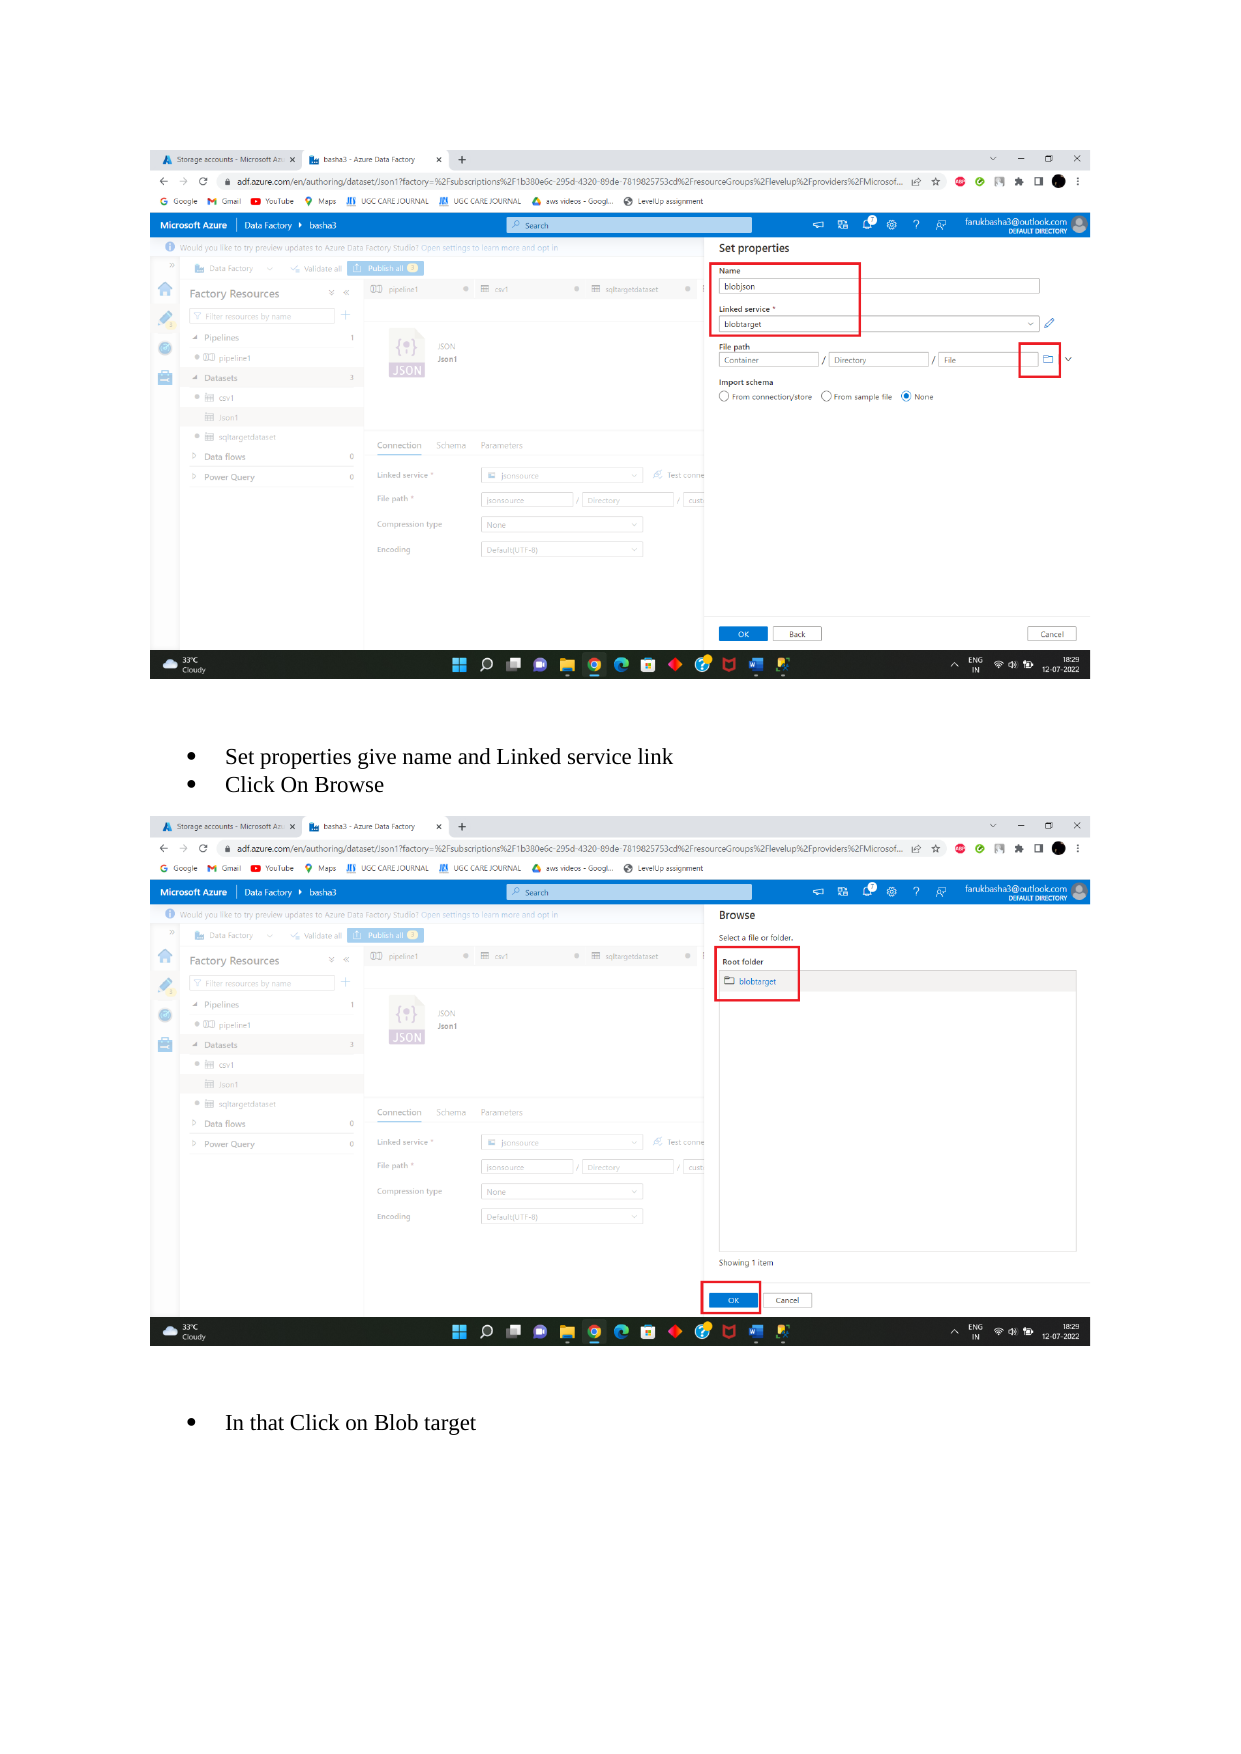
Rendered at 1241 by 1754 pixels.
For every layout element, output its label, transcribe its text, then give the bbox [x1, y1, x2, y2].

list Click On Browse [187, 771, 1090, 798]
list In that Click on Blob target [187, 1409, 1090, 1436]
picture [150, 150, 1091, 679]
picture [150, 816, 1091, 1346]
list Set properties give name and Linked service link [187, 743, 1090, 769]
